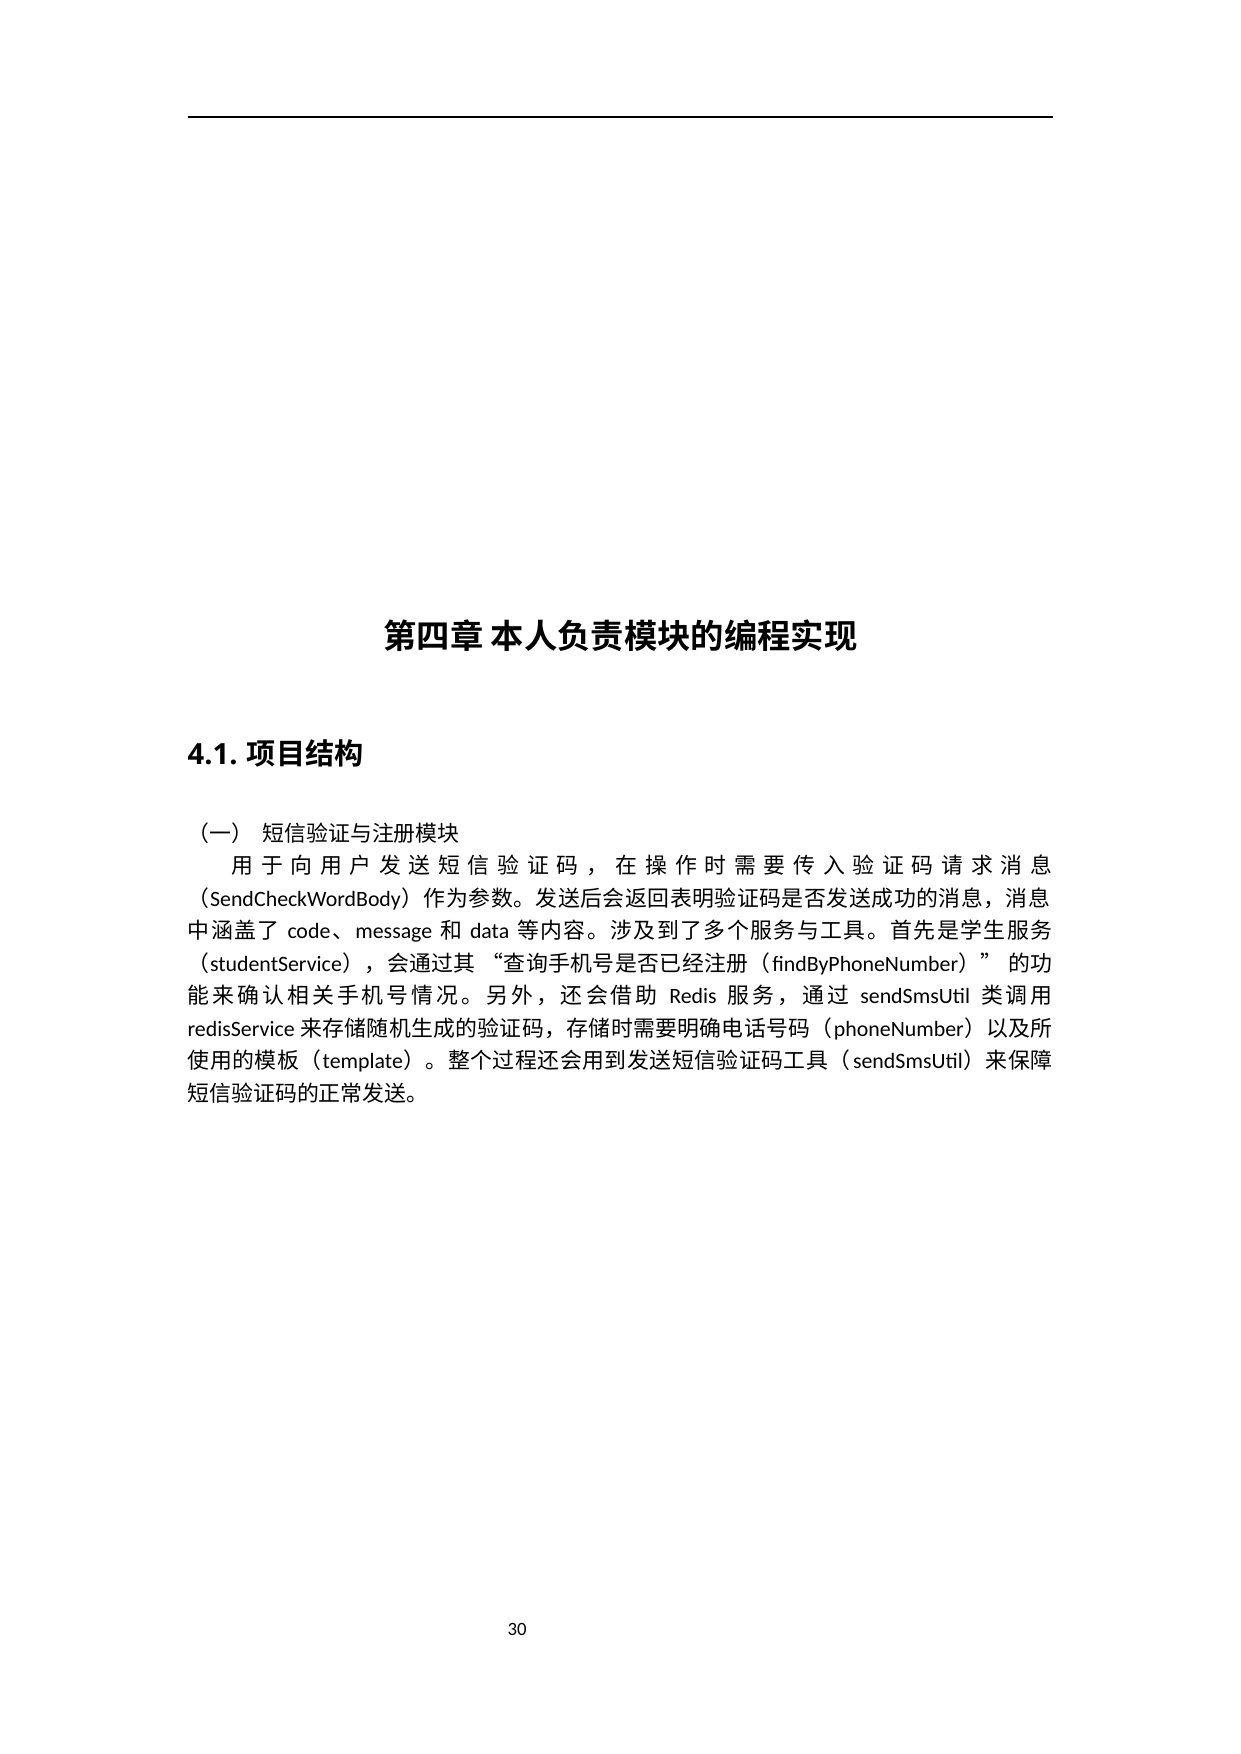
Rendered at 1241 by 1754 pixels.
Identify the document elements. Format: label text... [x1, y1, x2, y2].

list 用于向用户发送短信验证码，在操作时需要传入验证码请求消息（SendCheckWordBody）作为参数。发送后会返回表明验证码是否发送成功的消息，消息中涵盖了 code、message 和 data 等内容。涉及到了多个服务与工具。首先是学生服务（studentService），会通过其 “查询手机号是否已经注册（findByPhoneNumber）” 的功能来确认相关手机号情况。另外，还会借助 Redis 服务，通过 sendSmsUtil 类调用 redisService 来存储随机生成的验证码，存储时需要明确电话号码（phoneNumber）以及所使用的模板（template）。整个过程还会用到发送短信验证码工具（sendSmsUtil）来保障短信验证码的正常发送。 [187, 848, 1053, 1108]
subtitle 项目结构 [187, 719, 1053, 784]
list 短信验证与注册模块 [187, 815, 1053, 848]
subtitle 本人负责模块的编程实现 [187, 601, 1053, 666]
